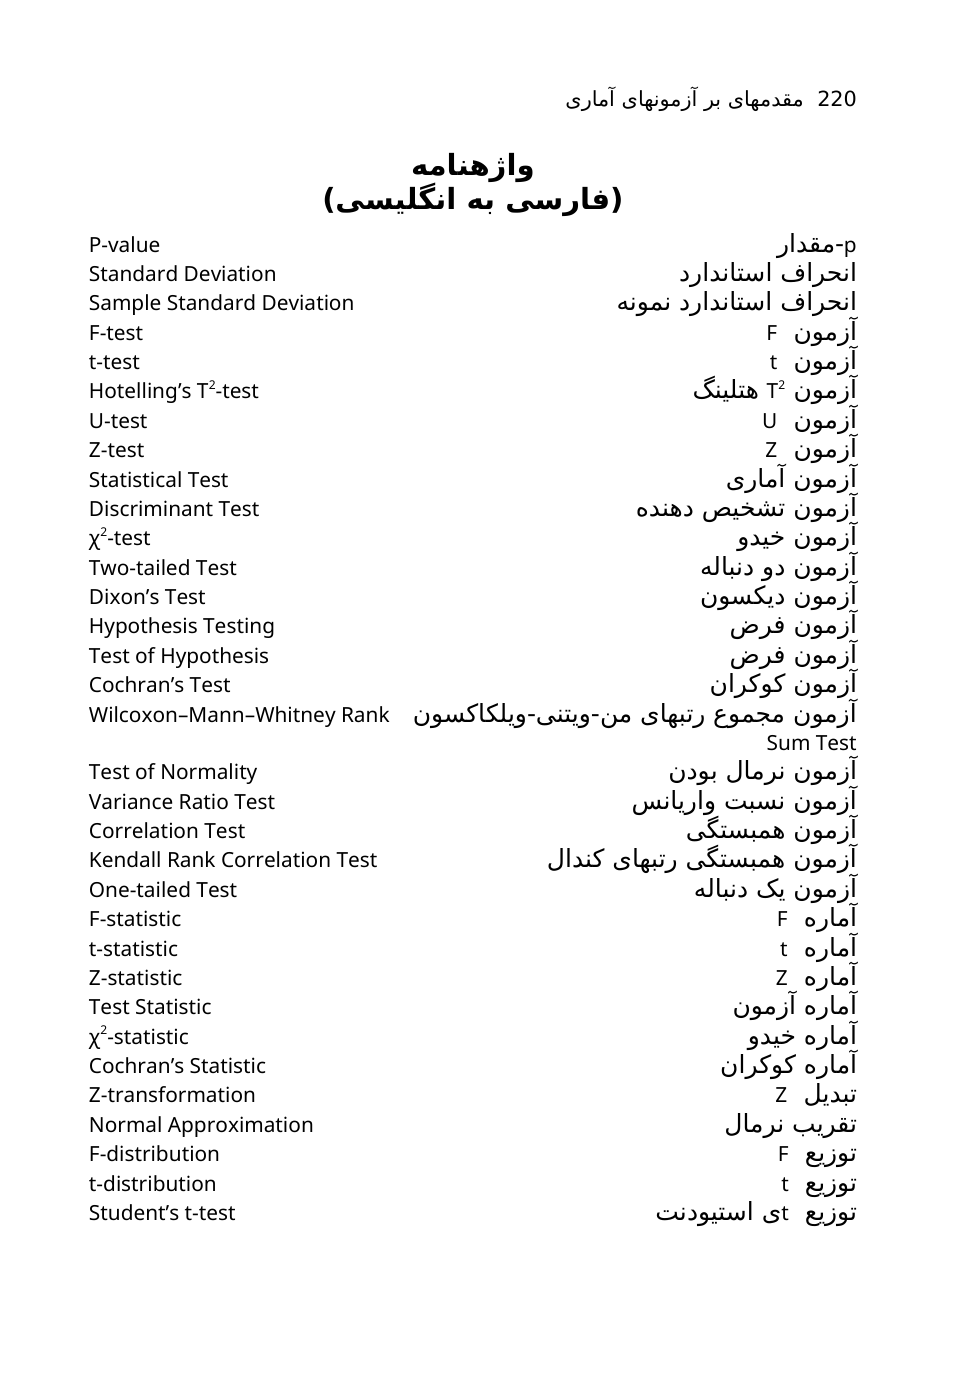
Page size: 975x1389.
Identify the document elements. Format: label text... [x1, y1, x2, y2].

text آزمون همبستگی رتبه‏ای کندال Kendall Rank Correlation Test [89, 845, 857, 874]
text آزمون دیکسون Dixon’s Test [89, 581, 857, 611]
text آزمون تشخیص دهنده Discriminant Test [89, 493, 857, 522]
text آزمون U U-test [89, 405, 857, 434]
text آزمون کوکران Cochran’s Test [89, 669, 857, 699]
text تقریب نرمال Normal Approximation [89, 1109, 857, 1138]
text آماره Z Z-statistic [89, 962, 857, 992]
subtitle واژه‏نامه (فارسی به انگلیسی) [89, 148, 857, 216]
text انحراف استاندارد Standard Deviation [89, 258, 857, 287]
text آماره خی‏دو χ2-statistic [89, 1021, 857, 1050]
text آزمون فرض Test of Hypothesis [89, 640, 857, 669]
text آماره F F-statistic [89, 903, 857, 933]
text توزیع F F-distribution [89, 1138, 857, 1168]
text انحراف استاندارد نمونه Sample Standard Deviation [89, 287, 857, 317]
text آزمون خی‏دو χ2-test [89, 522, 857, 552]
text آزمون نسبت واریانس Variance Ratio Test [89, 786, 857, 815]
text توزیع t t-distribution [89, 1168, 857, 1197]
text تبدیل Z Z-transformation [89, 1080, 857, 1109]
text آماره t t-statistic [89, 933, 857, 962]
text آزمون Z Z-test [89, 434, 857, 464]
text آزمون T2 هتلینگ Hotelling’s T2-test [89, 376, 857, 405]
text آزمون همبستگی Correlation Test [89, 815, 857, 845]
text توزیع tی استیودنت Student’s t-test [89, 1197, 857, 1227]
text آزمون F F-test [89, 317, 857, 346]
text آزمون فرض Hypothesis Testing [89, 611, 857, 640]
text آماره آزمون Test Statistic [89, 992, 857, 1021]
text آزمون دو دنباله Two-tailed Test [89, 552, 857, 581]
text آزمون مجموع رتبه‏ای من-ویتنی-ویلکاکسون Wilcoxon–Mann–Whitney Rank Sum Test [89, 699, 857, 757]
text آزمون یک دنباله One-tailed Test [89, 874, 857, 903]
text آماره کوکران Cochran’s Statistic [89, 1050, 857, 1080]
text p-مقدار P-value [89, 229, 857, 258]
text آزمون نرمال بودن Test of Normality [89, 757, 857, 786]
text آزمون آماری Statistical Test [89, 464, 857, 493]
text آزمون t t-test [89, 346, 857, 376]
